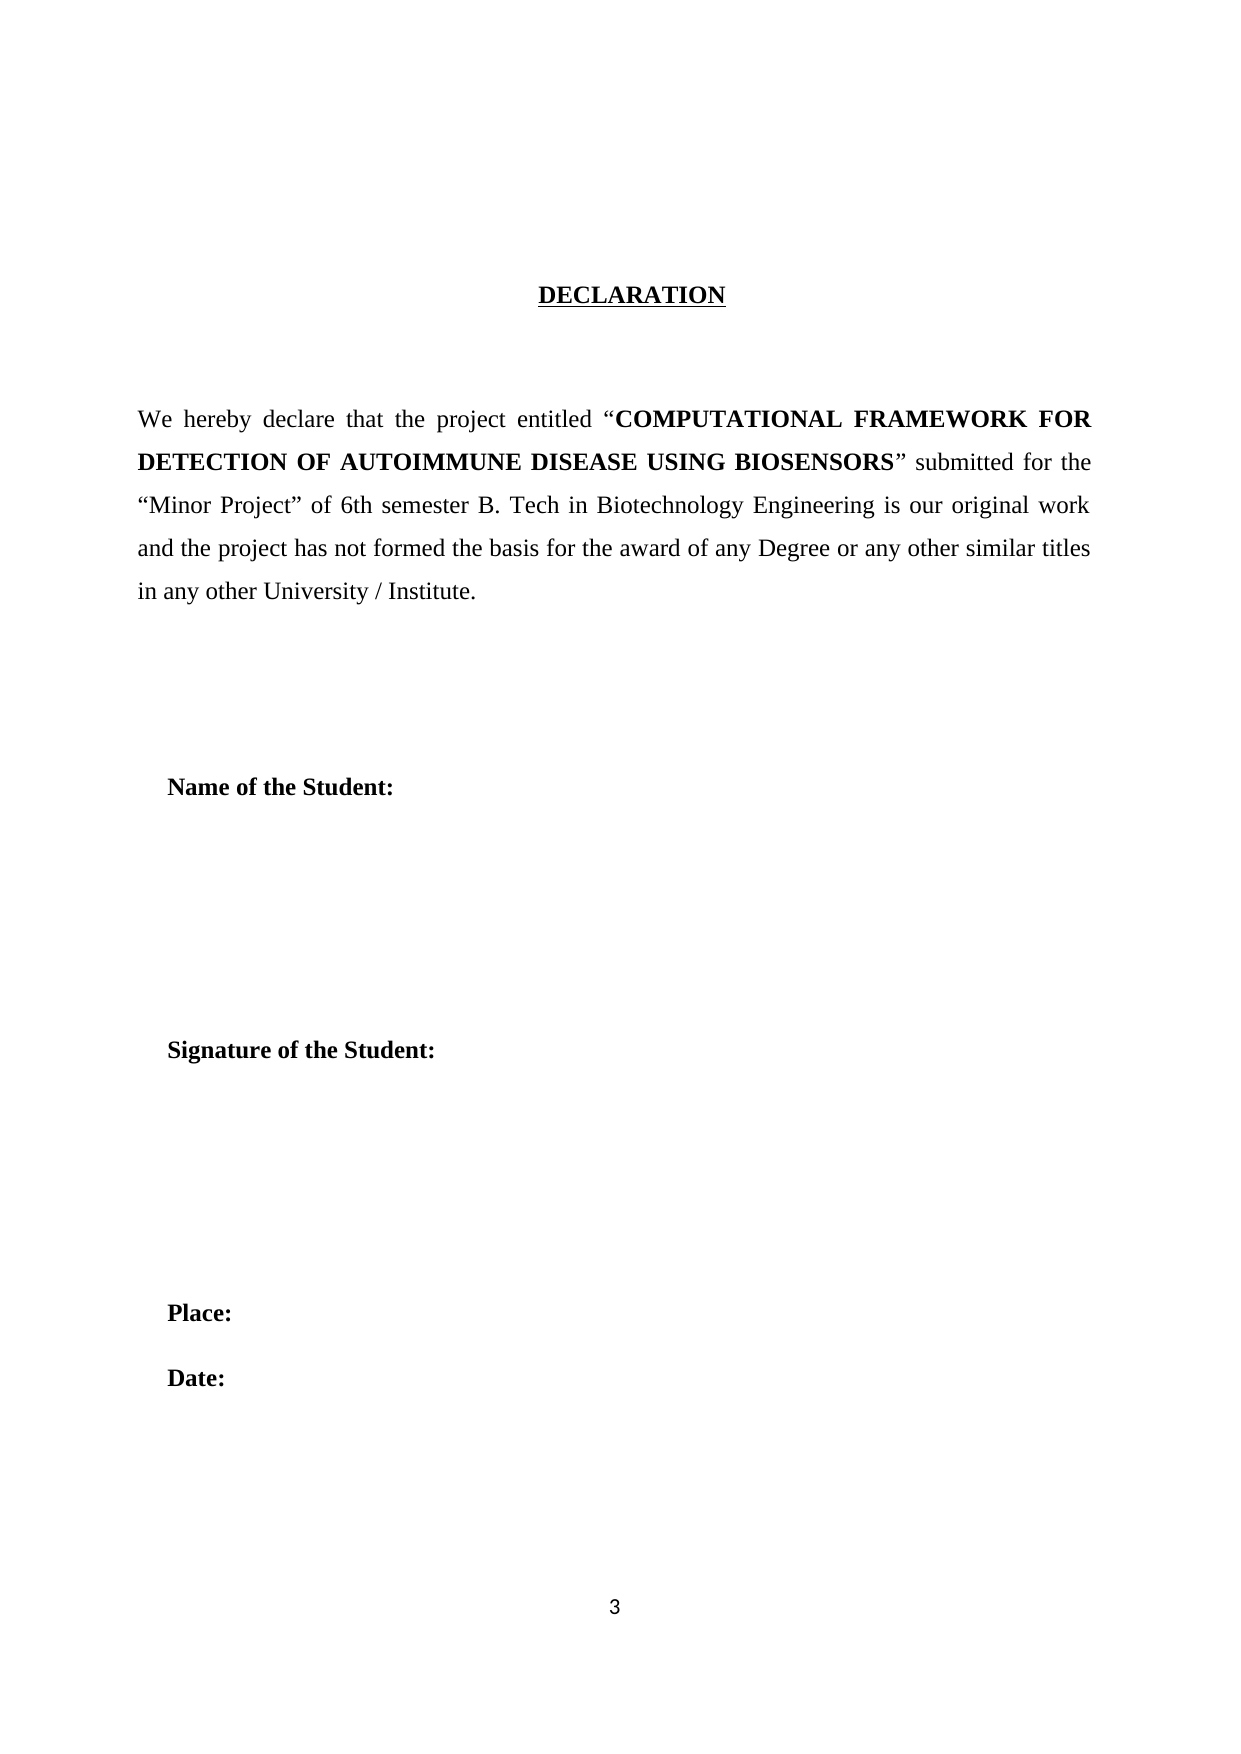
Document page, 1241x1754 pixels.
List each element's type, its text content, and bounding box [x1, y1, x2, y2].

text Place: [167, 1298, 895, 1326]
text We hereby declare that the project entitled “COMPUTATIONAL FRAMEWORK FOR DETECTION OF AUTOIMMUNE DISEASE USING BIOSENSORS” submitted for the “Minor Project” of 6th semester B. Tech in Biotechnology Engineering is our original work and the project has not formed the basis for the award of any Degree or any other similar titles in any other University / Institute. [137, 404, 1092, 605]
text Signature of the Student: [167, 1035, 895, 1063]
text Date: [167, 1363, 895, 1392]
text DECLARATION [369, 281, 895, 309]
text Name of the Student: [167, 772, 895, 801]
